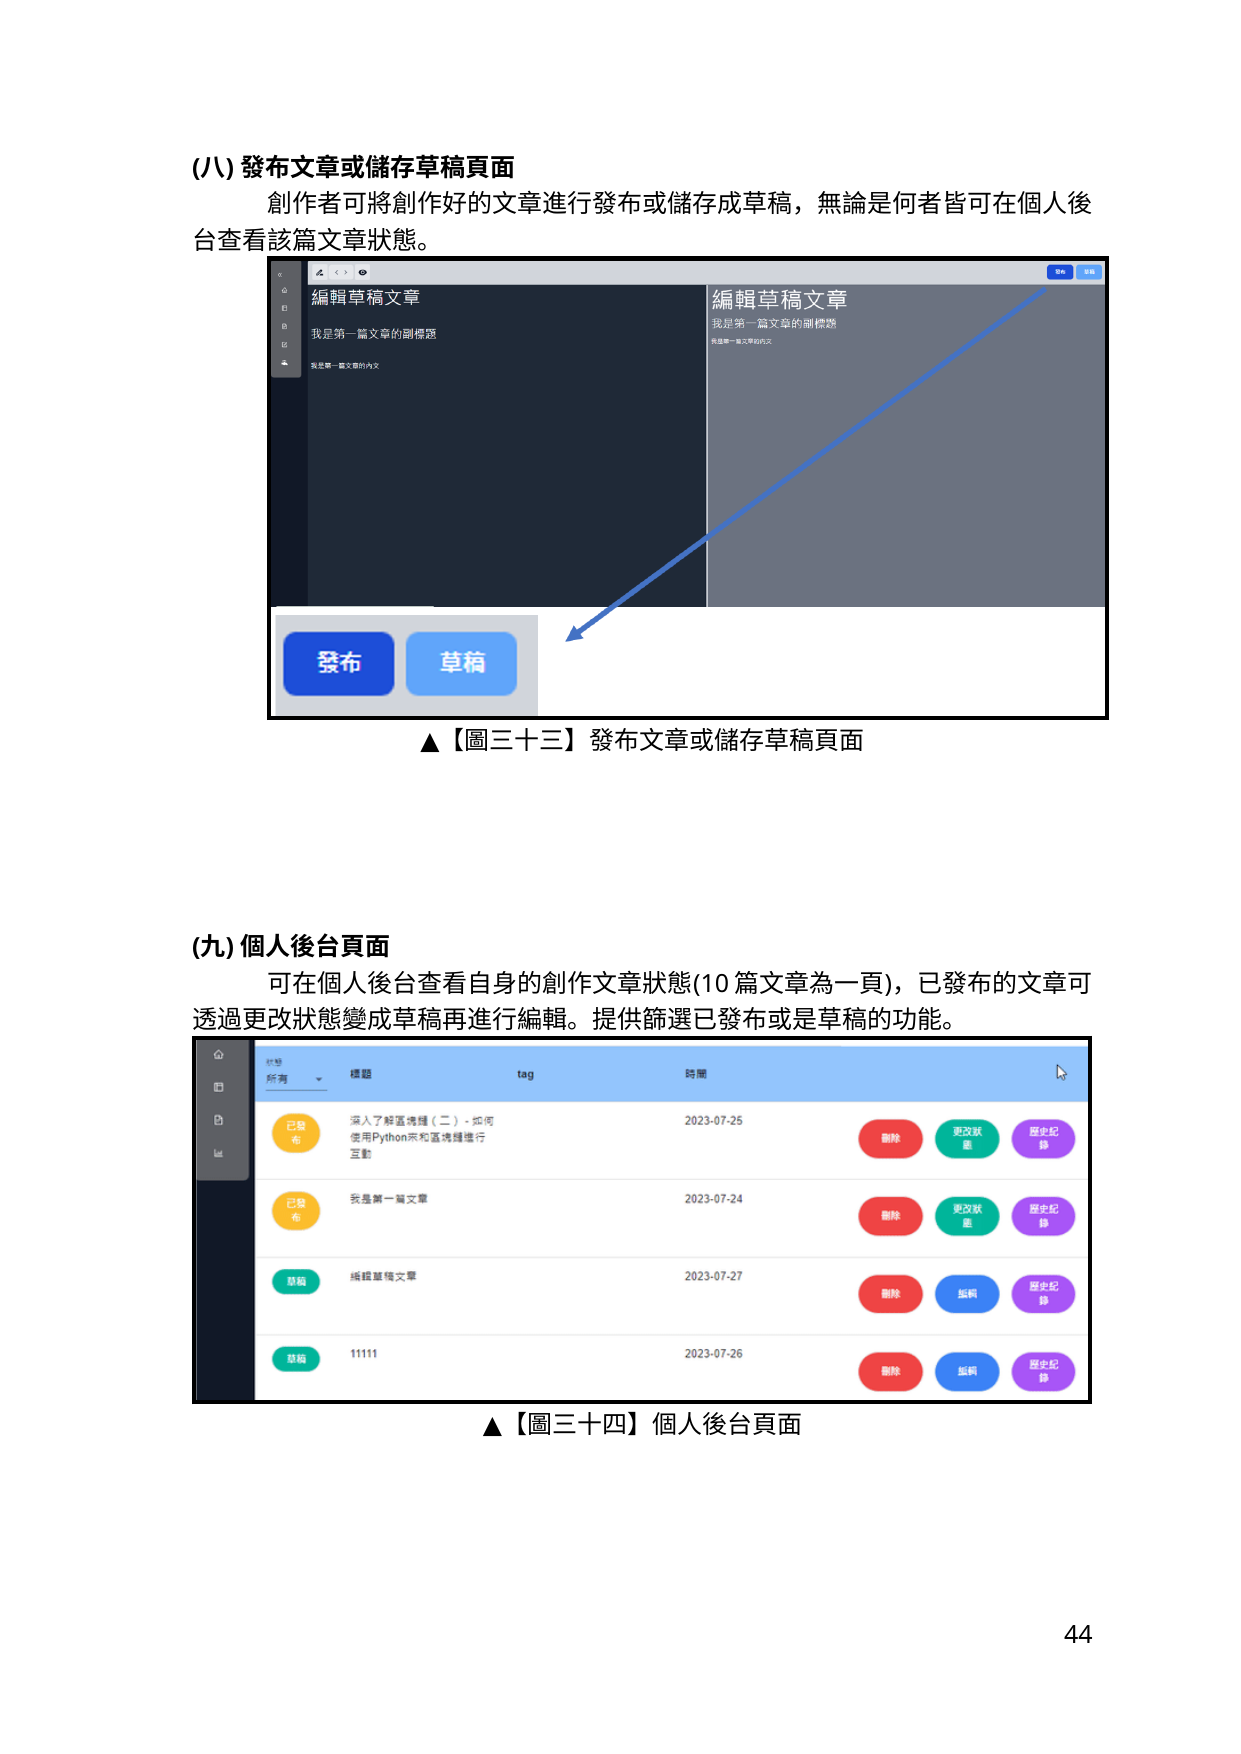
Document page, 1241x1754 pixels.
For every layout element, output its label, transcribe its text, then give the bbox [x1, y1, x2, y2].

text (八) 發布文章或儲存草稿頁面 [192, 148, 1092, 184]
picture [271, 261, 1105, 716]
text (九) 個人後台頁面 [192, 927, 1092, 963]
text ▲【圖三十四】個人後台頁面 [192, 1404, 1092, 1441]
text 創作者可將創作好的文章進行發布或儲存成草稿，無論是何者皆可在個人後台查看該篇文章狀態。 [192, 184, 1092, 256]
text ▲【圖三十三】發布文章或儲存草稿頁面 [192, 720, 1092, 756]
text 可在個人後台查看自身的創作文章狀態(10篇文章為一頁)，已發布的文章可透過更改狀態變成草稿再進行編輯。提供篩選已發布或是草稿的功能。 [192, 963, 1092, 1036]
picture [196, 1040, 1088, 1400]
